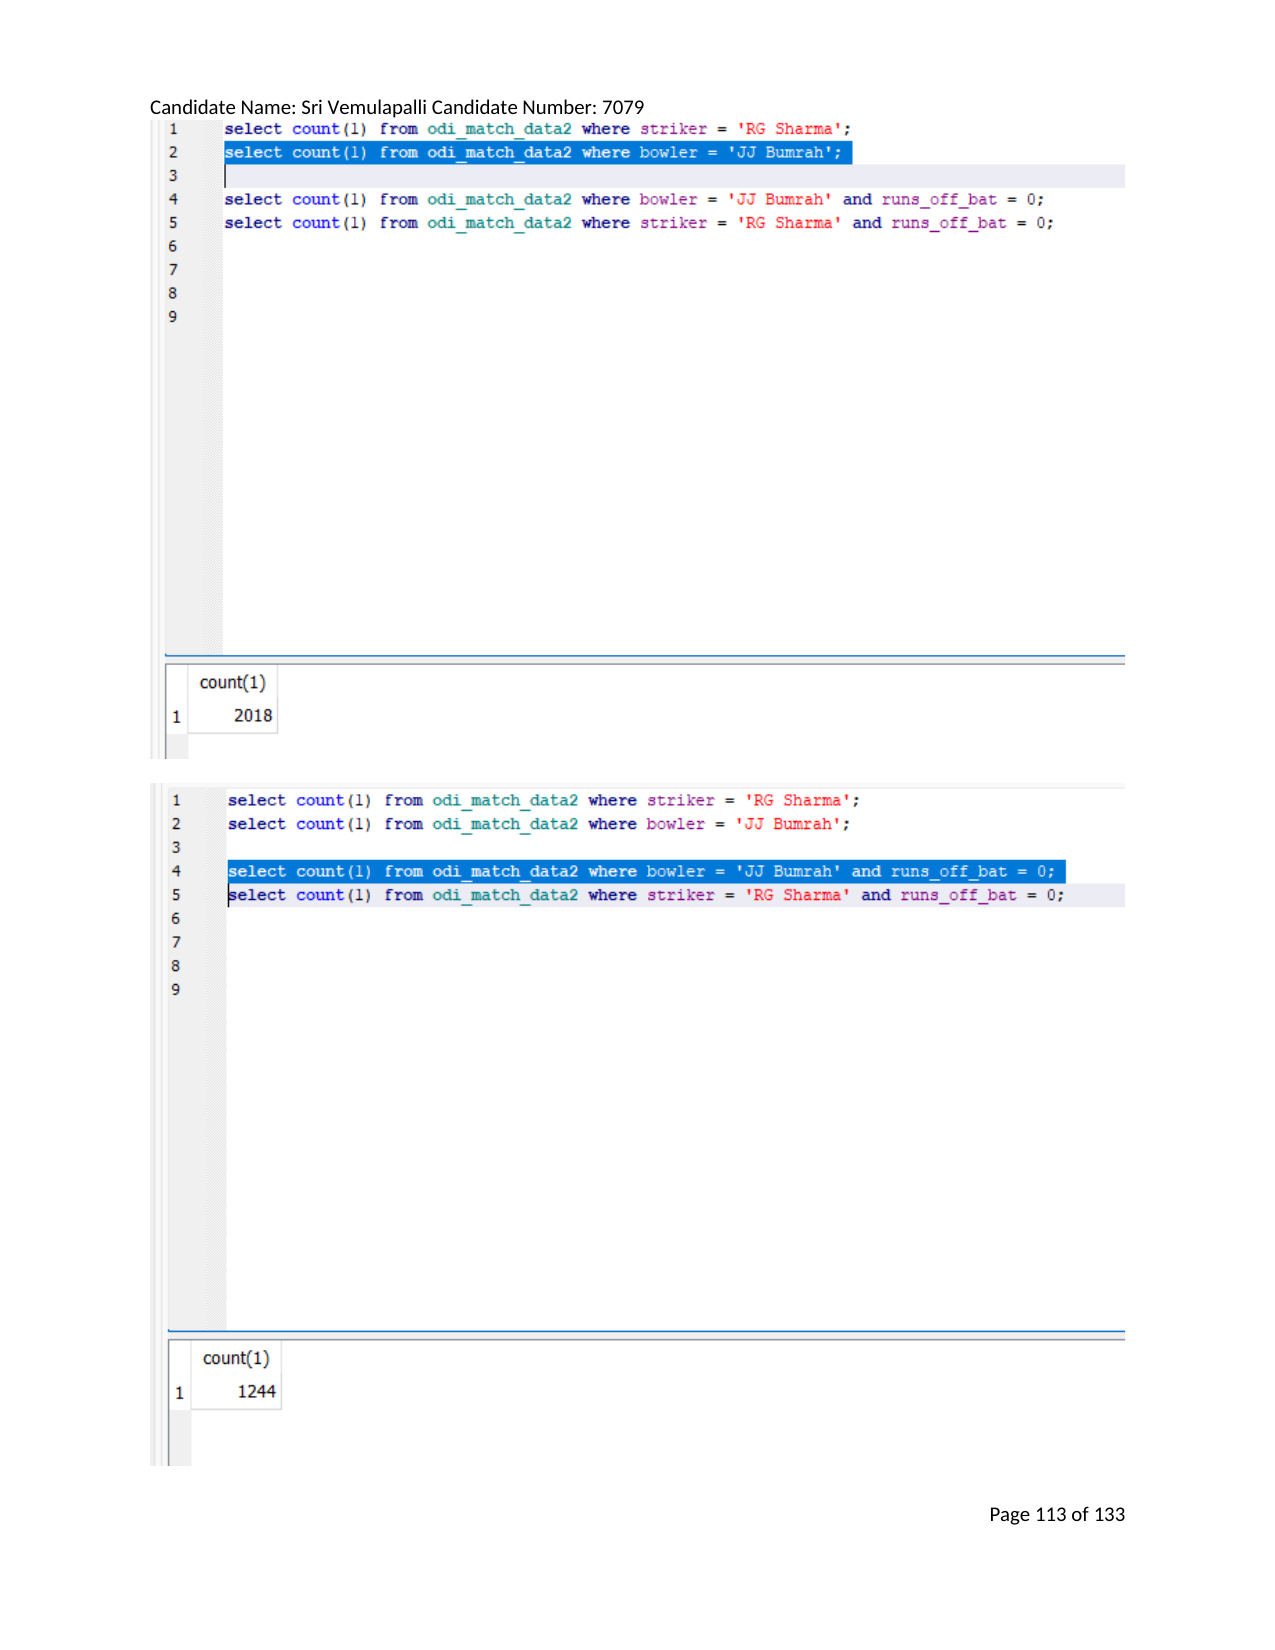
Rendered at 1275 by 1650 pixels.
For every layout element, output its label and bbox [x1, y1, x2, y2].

picture [150, 783, 1125, 1466]
picture [150, 120, 1125, 759]
